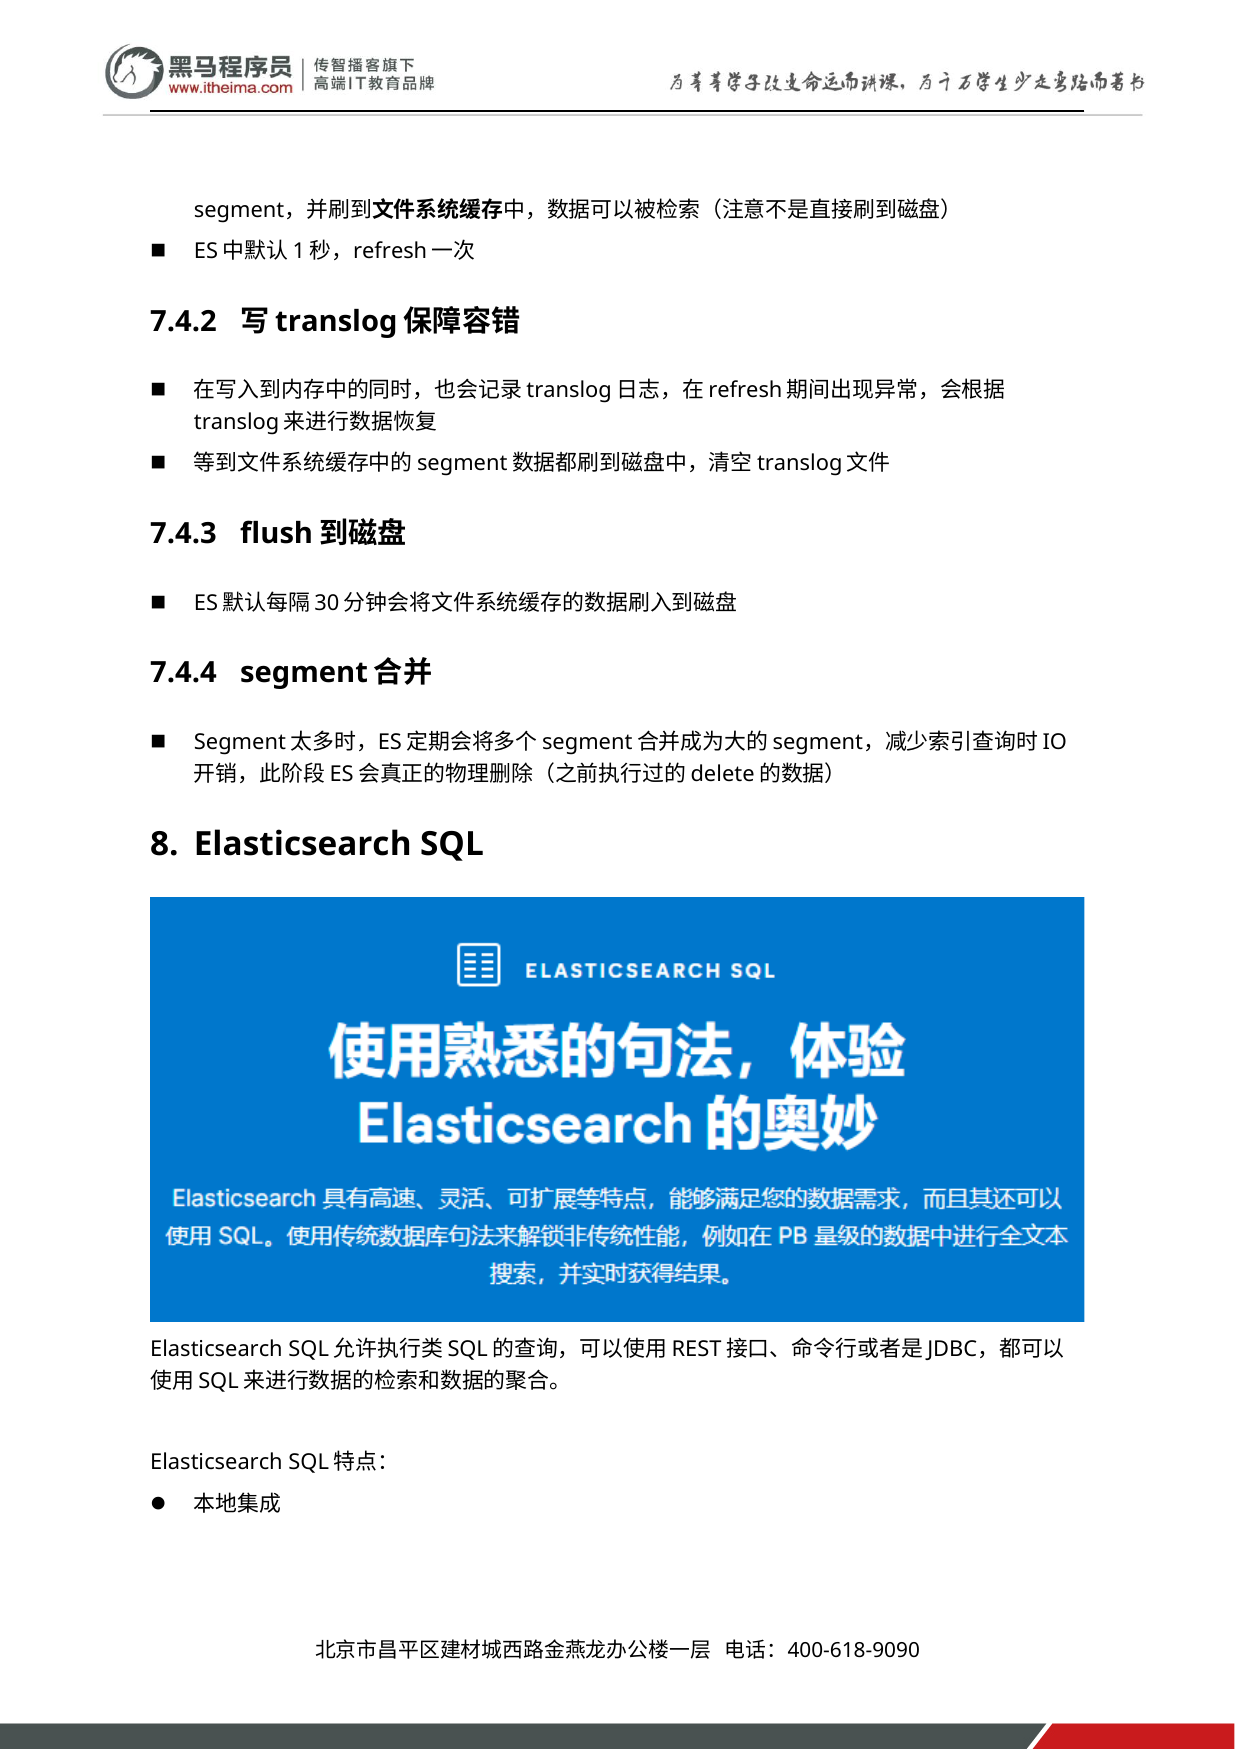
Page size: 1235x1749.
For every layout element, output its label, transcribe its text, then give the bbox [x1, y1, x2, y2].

list 在写入到内存中的同时，也会记录translog日志，在refresh期间出现异常，会根据translog来进行数据恢复 [150, 372, 1084, 436]
picture [0, 0, 1235, 123]
subtitle 写translog保障容错 [150, 297, 1084, 340]
subtitle segment合并 [150, 649, 1084, 691]
text Elasticsearch SQL允许执行类SQL的查询，可以使用REST接口、命令行或者是JDBC，都可以使用SQL来进行数据的检索和数据的聚合。 [150, 1331, 1084, 1395]
text Elasticsearch SQL特点： [150, 1444, 1084, 1476]
list 本地集成 [150, 1486, 1084, 1517]
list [150, 192, 1084, 223]
list 等到文件系统缓存中的segment数据都刷到磁盘中，清空translog文件 [150, 445, 1084, 477]
picture [150, 897, 1085, 1322]
list ES默认每隔30分钟会将文件系统缓存的数据刷入到磁盘 [150, 584, 1084, 616]
subtitle flush到磁盘 [150, 510, 1084, 552]
list ES中默认1秒，refresh一次 [150, 233, 1084, 265]
subtitle Elasticsearch SQL [150, 820, 1084, 865]
list Segment太多时，ES定期会将多个segment合并成为大的segment，减少索引查询时IO开销，此阶段ES会真正的物理删除（之前执行过的delete的数据） [150, 724, 1084, 787]
picture [0, 1664, 1235, 1749]
